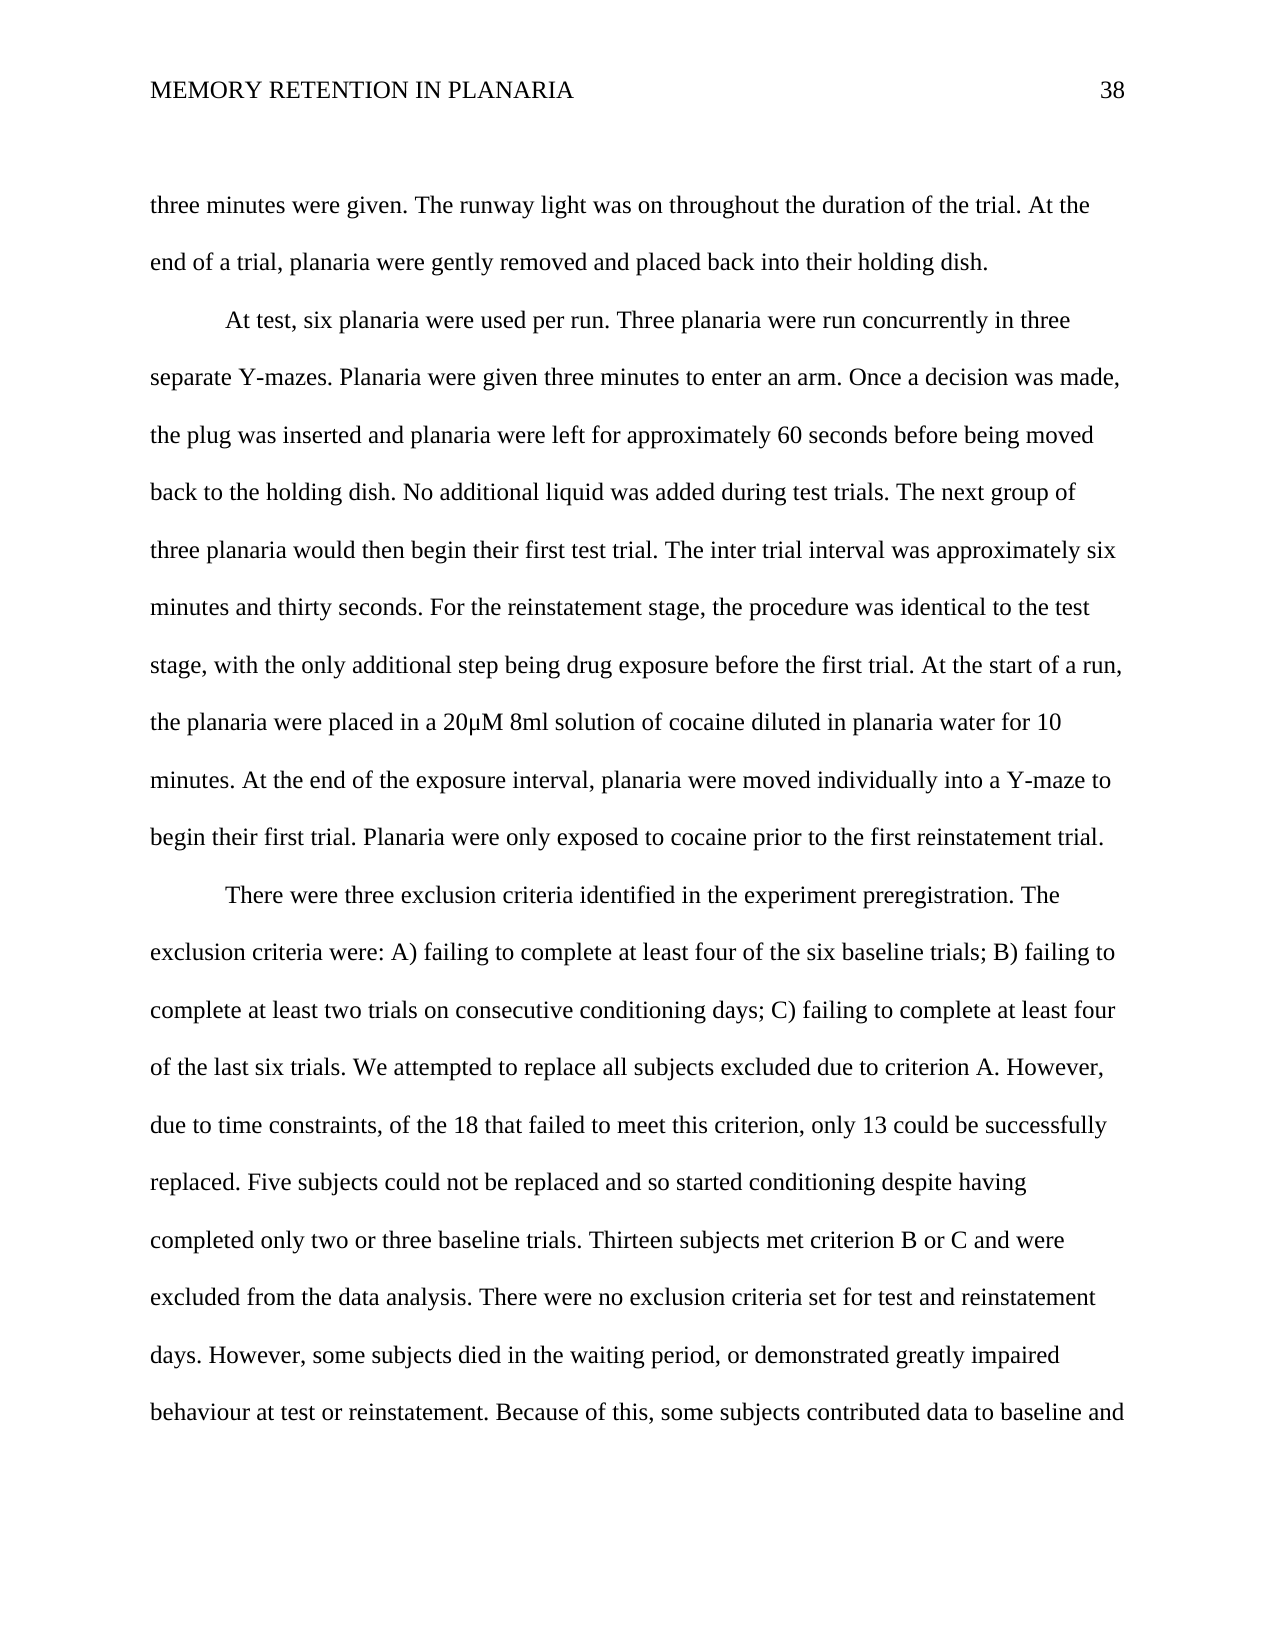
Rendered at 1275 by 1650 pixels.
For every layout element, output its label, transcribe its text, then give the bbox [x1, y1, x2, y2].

text At test, six planaria were used per run. Three planaria were run concurrently in three separate Y-mazes. Planaria were given three minutes to enter an arm. Once a decision was made, the plug was inserted and planaria were left for approximately 60 seconds before being moved back to the holding dish. No additional liquid was added during test trials. The next group of three planaria would then begin their first test trial. The inter trial interval was approximately six minutes and thirty seconds. For the reinstatement stage, the procedure was identical to the test stage, with the only additional step being drug exposure before the first trial. At the start of a run, the planaria were placed in a 20μM 8ml solution of cocaine diluted in planaria water for 10 minutes. At the end of the exposure interval, planaria were moved individually into a Y-maze to begin their first trial. Planaria were only exposed to cocaine prior to the first reinstatement trial. [150, 305, 1125, 851]
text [150, 880, 1125, 1426]
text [150, 190, 1125, 276]
